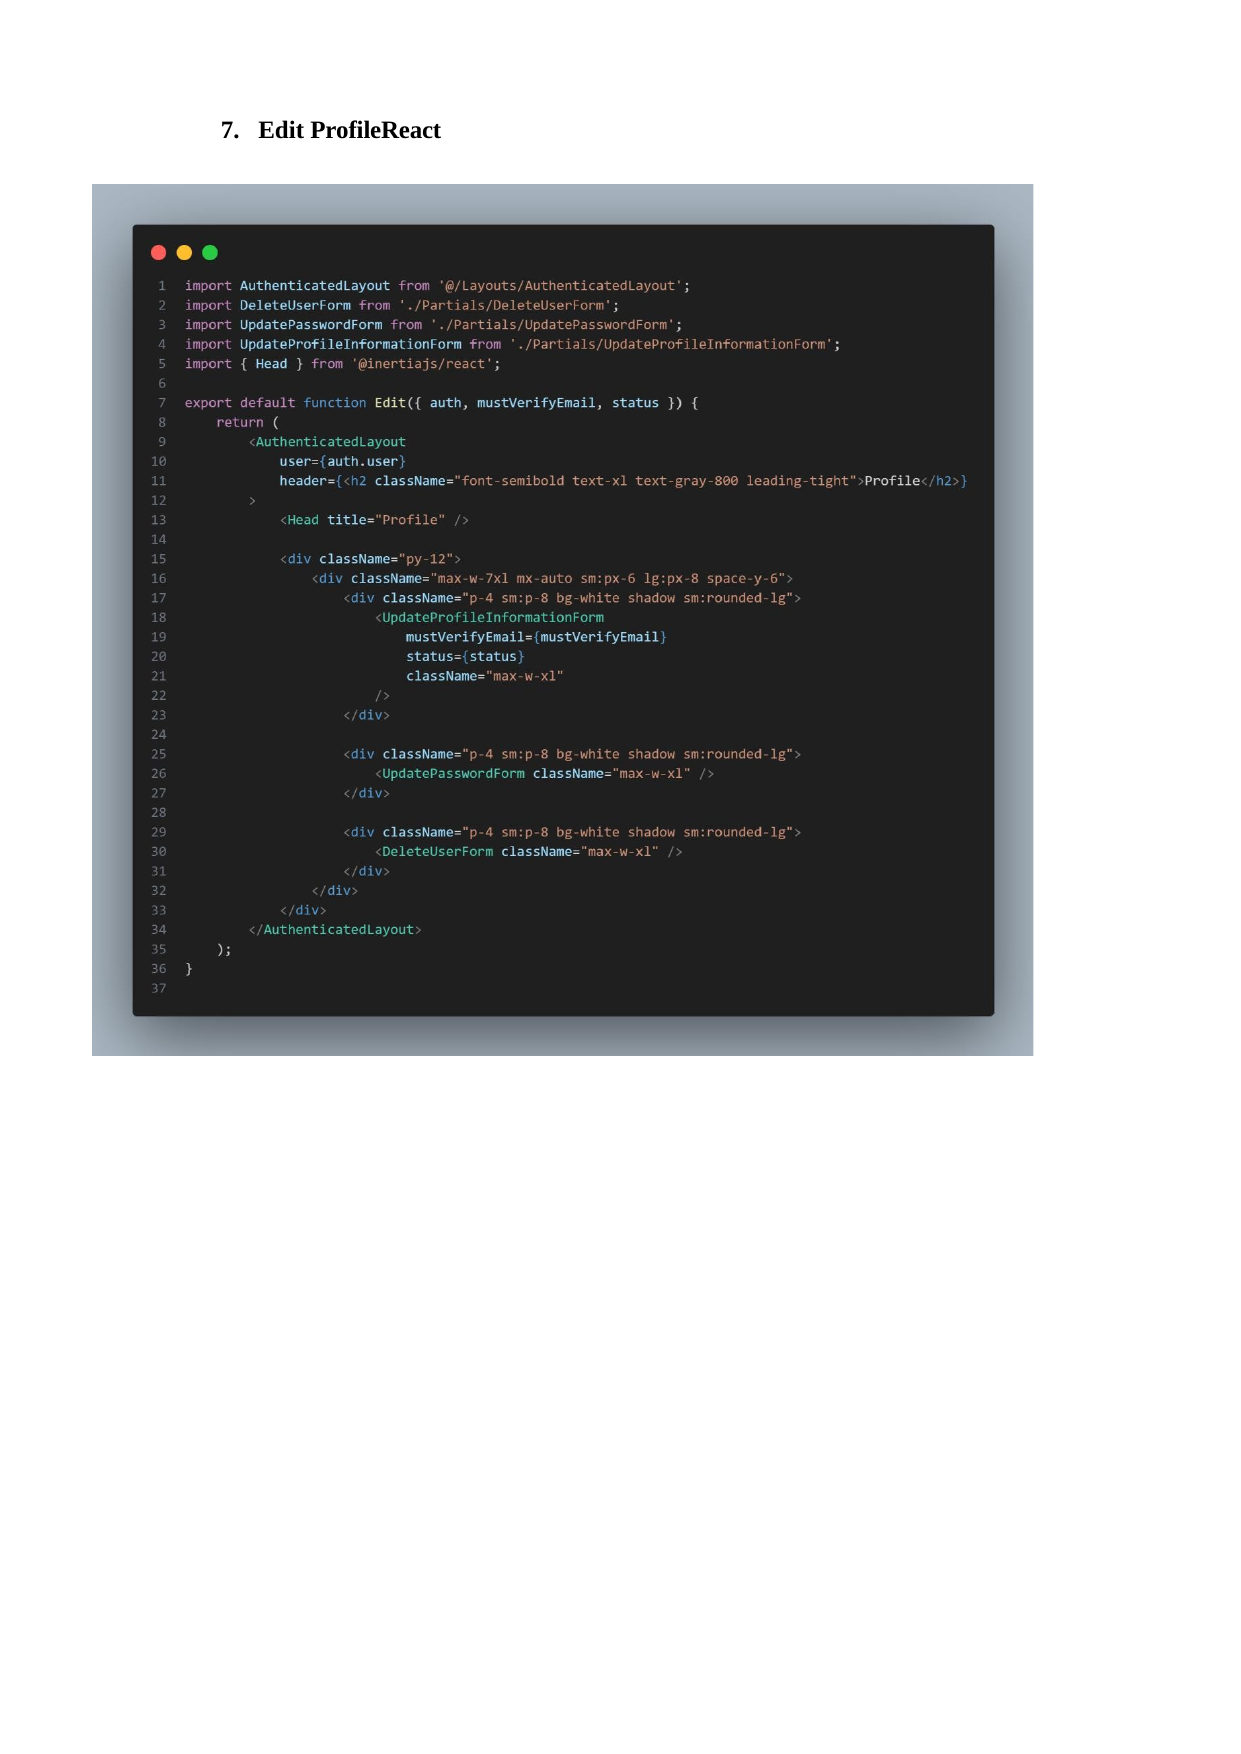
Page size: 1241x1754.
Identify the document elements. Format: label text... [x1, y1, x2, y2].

list Edit ProfileReact [221, 115, 1137, 144]
picture [92, 184, 1034, 1056]
